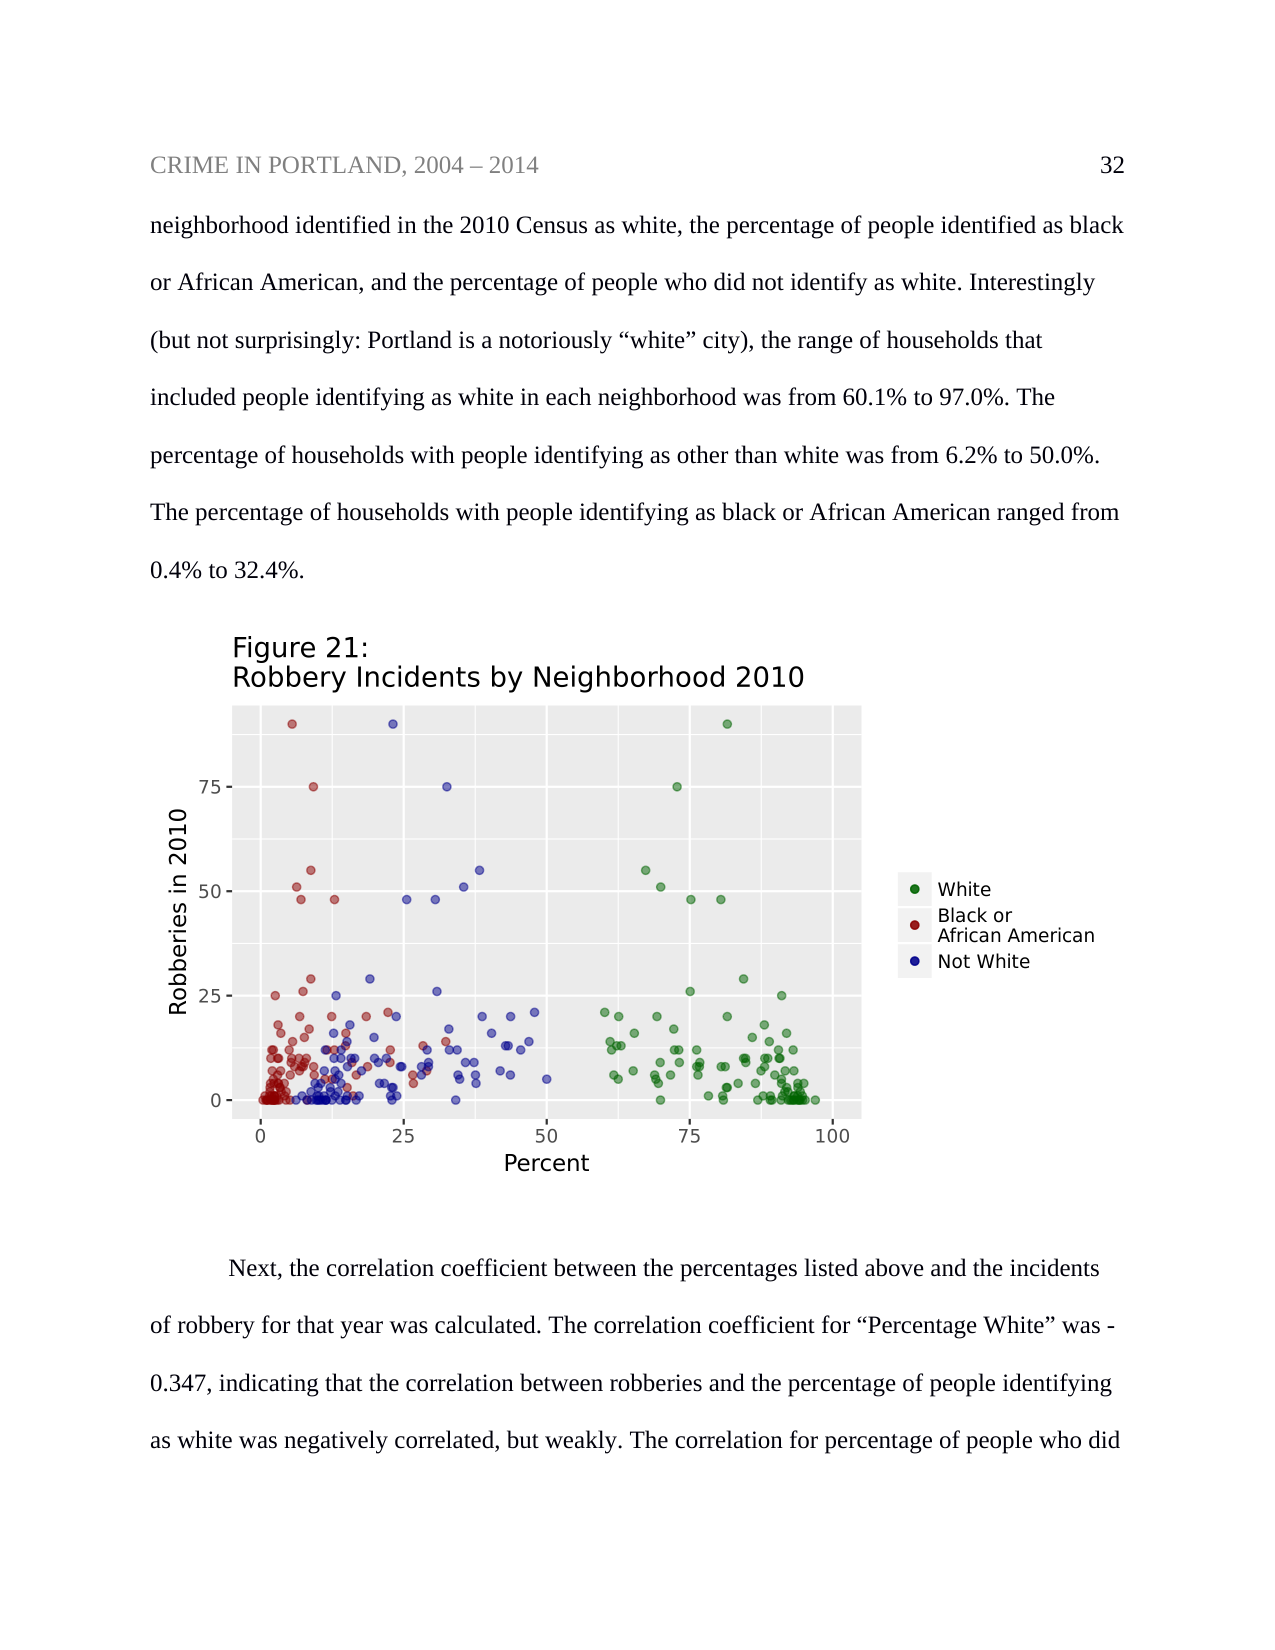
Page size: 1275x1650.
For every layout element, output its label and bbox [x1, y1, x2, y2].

picture [157, 625, 1118, 1183]
text [150, 625, 1125, 1454]
text [150, 210, 1125, 584]
